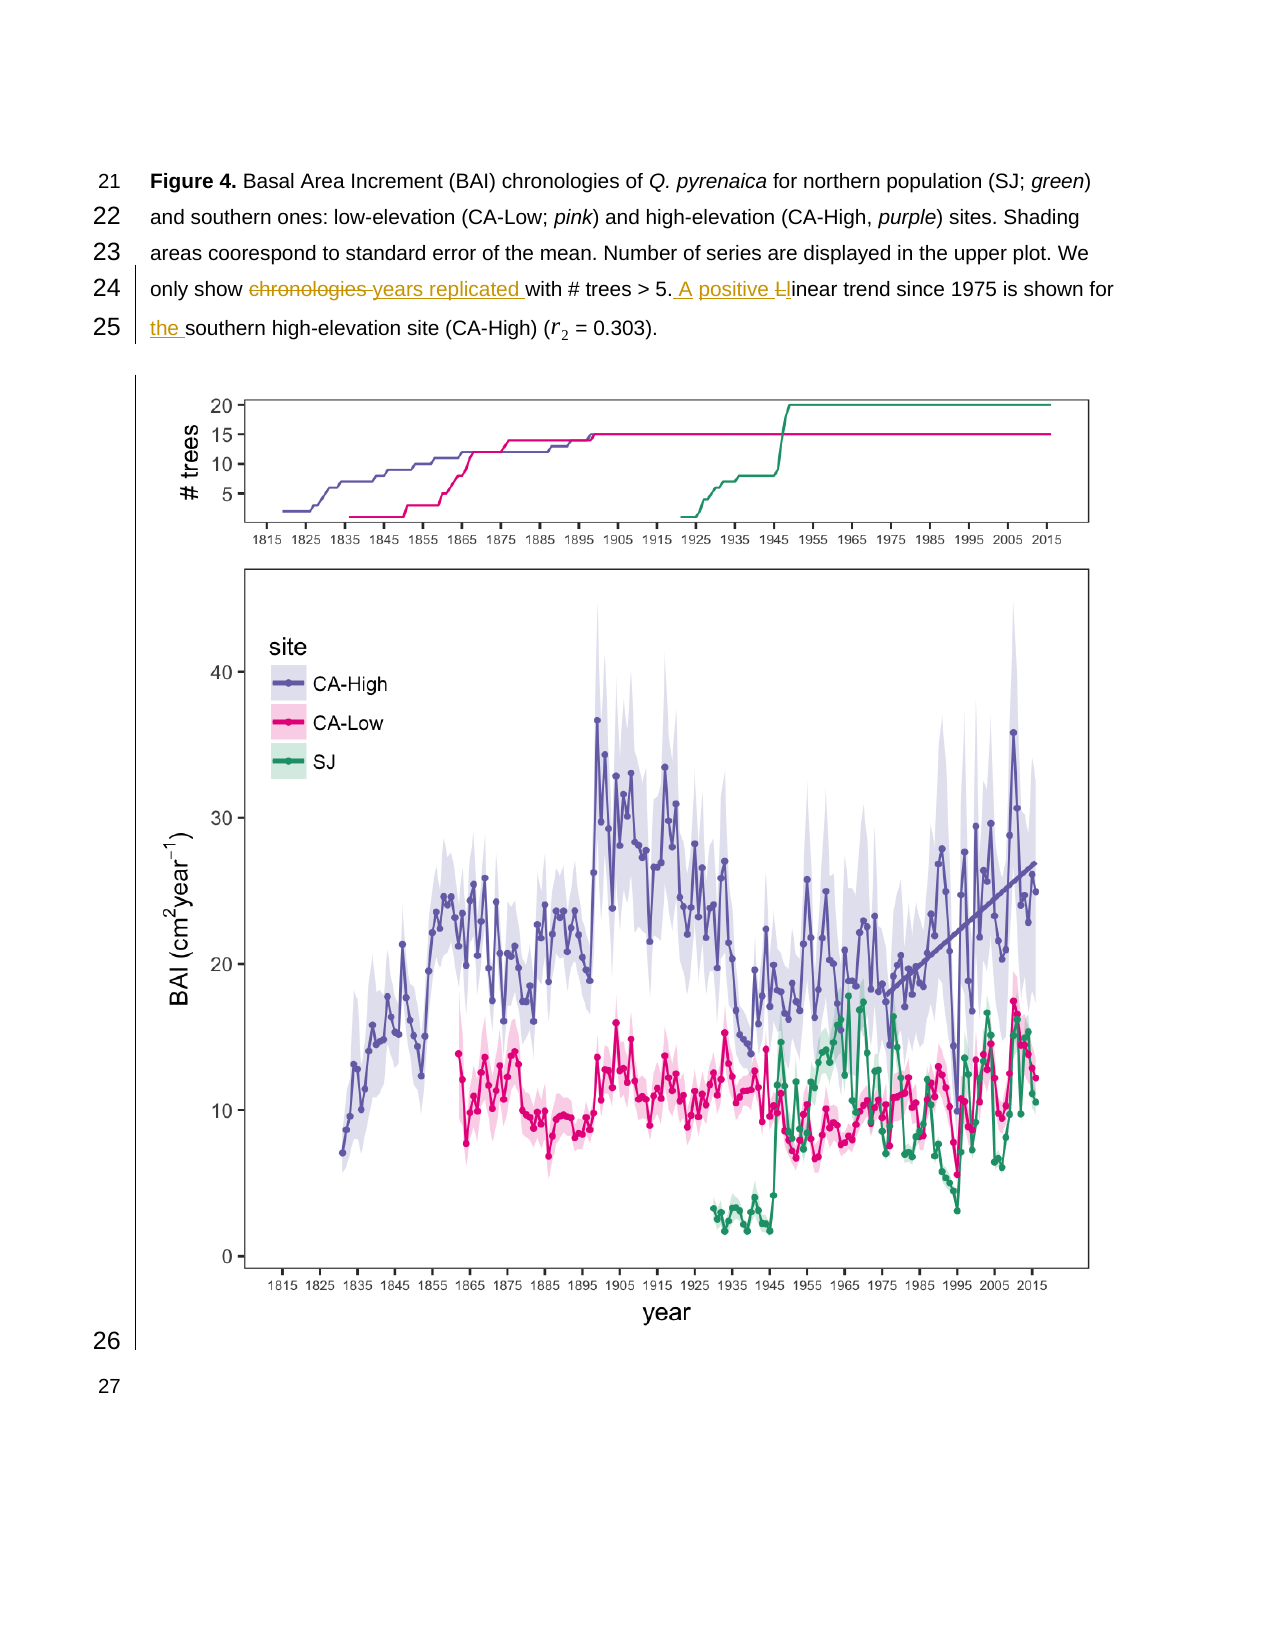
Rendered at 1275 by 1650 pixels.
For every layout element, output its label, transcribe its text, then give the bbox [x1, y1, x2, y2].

picture [150, 374, 1125, 1350]
text Figure 4. Basal Area Increment (BAI) chronologies of Q. pyrenaica for northern population (SJ; green) and southern ones: low-elevation (CA-Low; pink) and high-elevation (CA-High, purple) sites. Shading areas coorespond to standard error of the mean. Number of series are displayed in the upper plot. We only show with # trees > 5. inear trend since 1975 is shown for southern high-elevation site (CA-High) ( = 0.303). [150, 169, 1125, 344]
